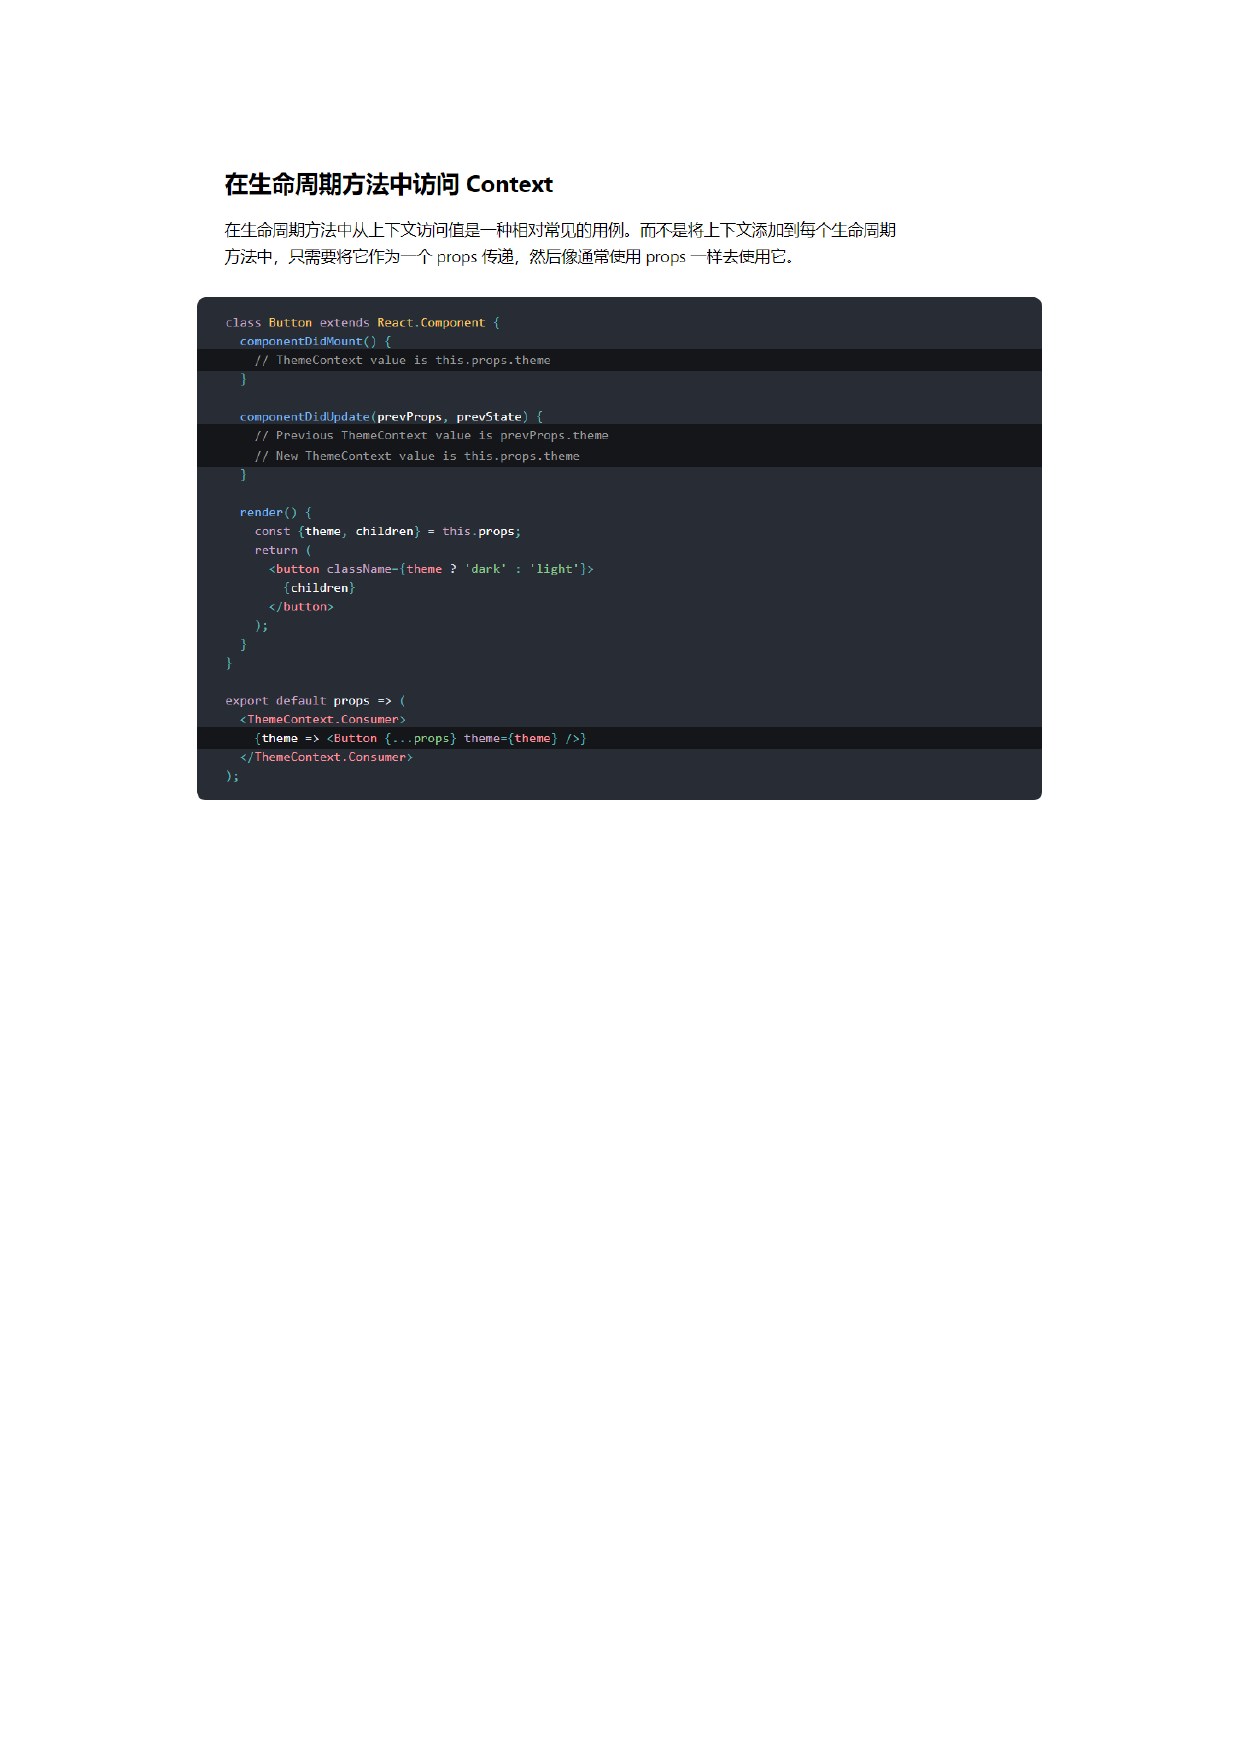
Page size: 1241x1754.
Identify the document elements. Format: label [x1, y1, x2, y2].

picture [187, 162, 1053, 805]
